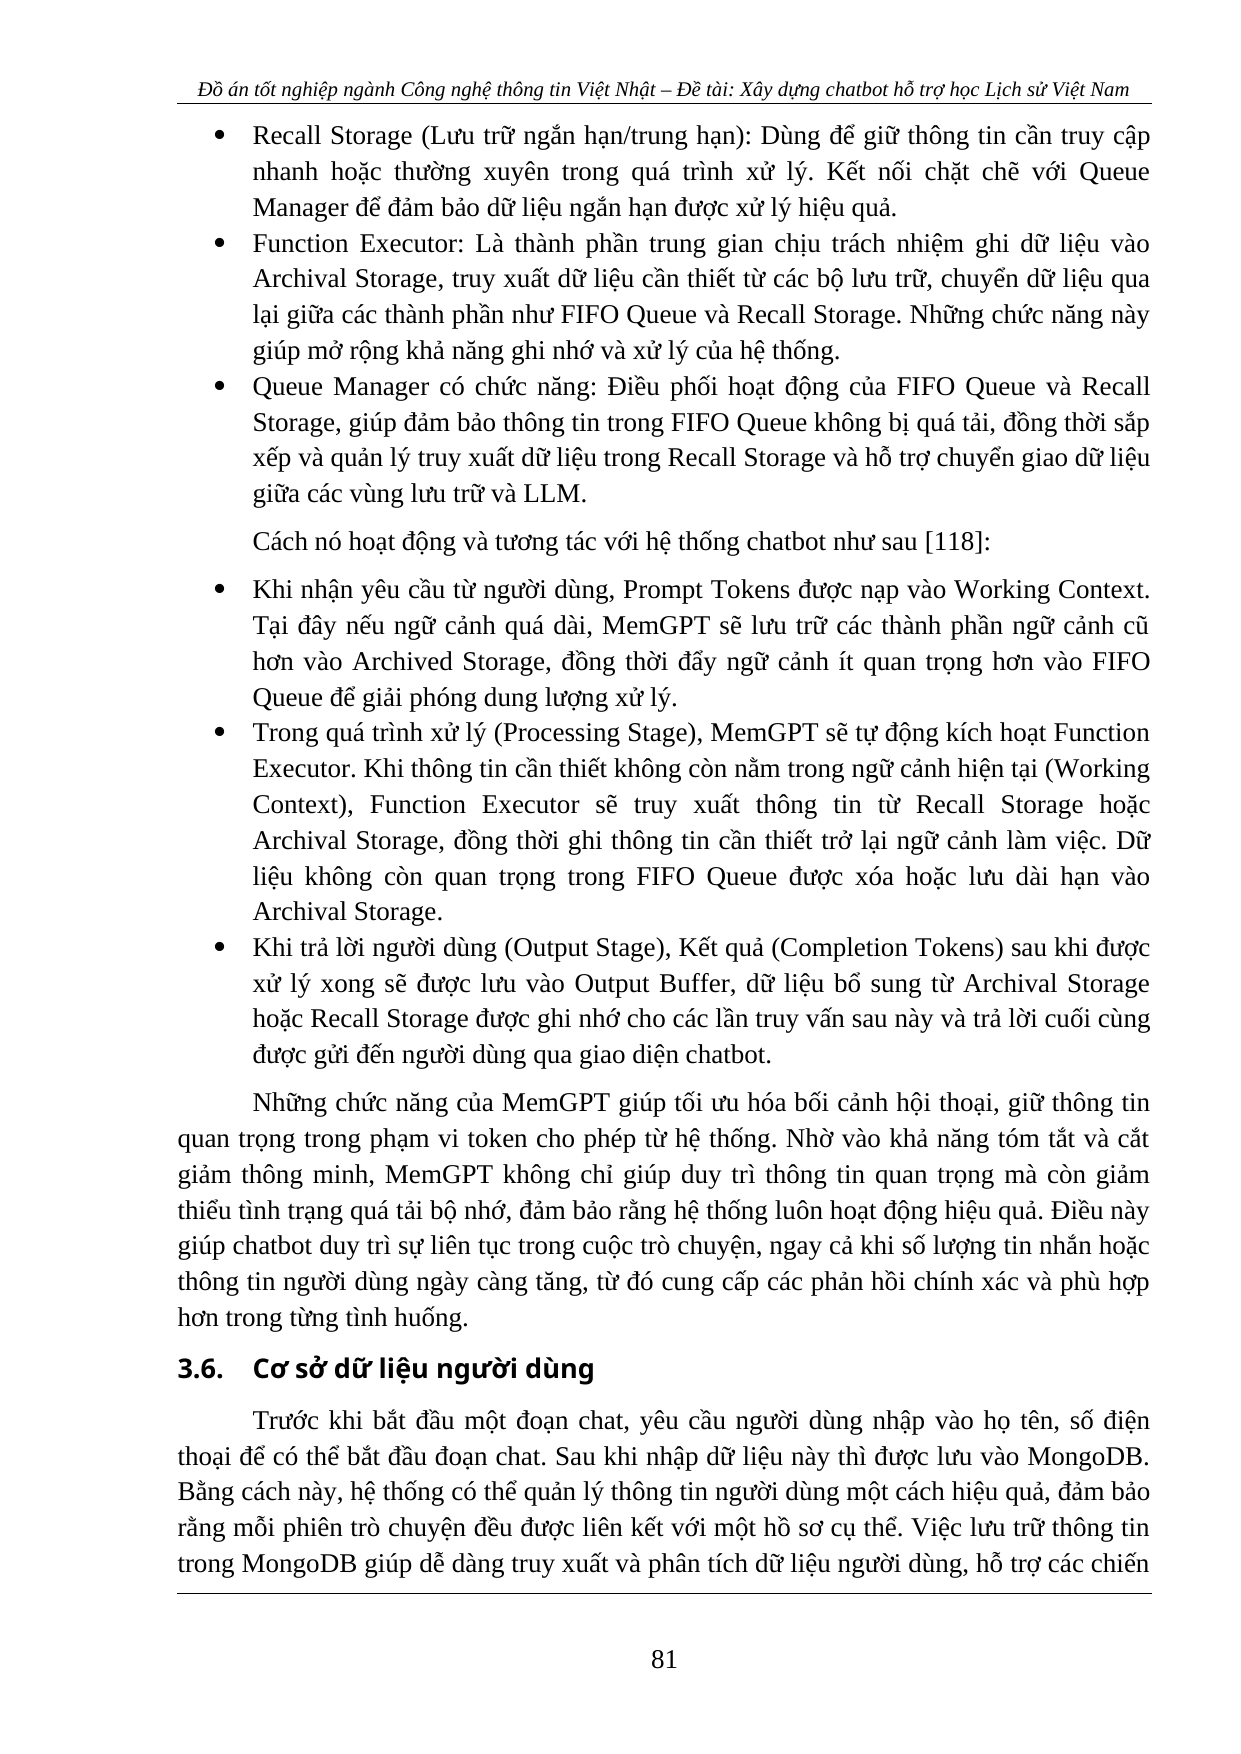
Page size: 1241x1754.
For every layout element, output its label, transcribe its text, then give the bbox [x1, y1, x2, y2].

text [177, 1404, 1152, 1578]
text Những chức năng của MemGPT giúp tối ưu hóa bối cảnh hội thoại, giữ thông tin quan trọng trong phạm vi token cho phép từ hệ thống. Nhờ vào khả năng tóm tắt và cắt giảm thông minh, MemGPT không chỉ giúp duy trì thông tin quan trọng mà còn giảm thiểu tình trạng quá tải bộ nhớ, đảm bảo rằng hệ thống luôn hoạt động hiệu quả. Điều này giúp chatbot duy trì sự liên tục trong cuộc trò chuyện, ngay cả khi số lượng tin nhắn hoặc thông tin người dùng ngày càng tăng, từ đó cung cấp các phản hồi chính xác và phù hợp hơn trong từng tình huống. [177, 1087, 1152, 1332]
list Queue Manager có chức năng: Điều phối hoạt động của FIFO Queue và Recall Storage, giúp đảm bảo thông tin trong FIFO Queue không bị quá tải, đồng thời sắp xếp và quản lý truy xuất dữ liệu trong Recall Storage và hỗ trợ chuyển giao dữ liệu giữa các vùng lưu trữ và LLM. [215, 370, 1152, 508]
list Trong quá trình xử lý (Processing Stage), MemGPT sẽ tự động kích hoạt Function Executor. Khi thông tin cần thiết không còn nằm trong ngữ cảnh hiện tại (Working Context), Function Executor sẽ truy xuất thông tin từ Recall Storage hoặc Archival Storage, đồng thời ghi thông tin cần thiết trở lại ngữ cảnh làm việc. Dữ liệu không còn quan trọng trong FIFO Queue được xóa hoặc lưu dài hạn vào Archival Storage. [215, 717, 1152, 926]
list Khi trả lời người dùng (Output Stage), Kết quả (Completion Tokens) sau khi được xử lý xong sẽ được lưu vào Output Buffer, dữ liệu bổ sung từ Archival Storage hoặc Recall Storage được ghi nhớ cho các lần truy vấn sau này và trả lời cuối cùng được gửi đến người dùng qua giao diện chatbot. [215, 931, 1152, 1069]
list Function Executor: Là thành phần trung gian chịu trách nhiệm ghi dữ liệu vào Archival Storage, truy xuất dữ liệu cần thiết từ các bộ lưu trữ, chuyển dữ liệu qua lại giữa các thành phần như FIFO Queue và Recall Storage. Những chức năng này giúp mở rộng khả năng ghi nhớ và xử lý của hệ thống. [215, 227, 1152, 365]
text Cách nó hoạt động và tương tác với hệ thống chatbot như sau : [177, 525, 1152, 556]
list Recall Storage (Lưu trữ ngắn hạn/trung hạn): Dùng để giữ thông tin cần truy cập nhanh hoặc thường xuyên trong quá trình xử lý. Kết nối chặt chẽ với Queue Manager để đảm bảo dữ liệu ngắn hạn được xử lý hiệu quả. [215, 119, 1152, 222]
list Khi nhận yêu cầu từ người dùng, Prompt Tokens được nạp vào Working Context. Tại đây nếu ngữ cảnh quá dài, MemGPT sẽ lưu trữ các thành phần ngữ cảnh cũ hơn vào Archived Storage, đồng thời đẩy ngữ cảnh ít quan trọng hơn vào FIFO Queue để giải phóng dung lượng xử lý. [215, 573, 1152, 712]
subtitle Cơ sở dữ liệu người dùng [177, 1349, 1152, 1386]
